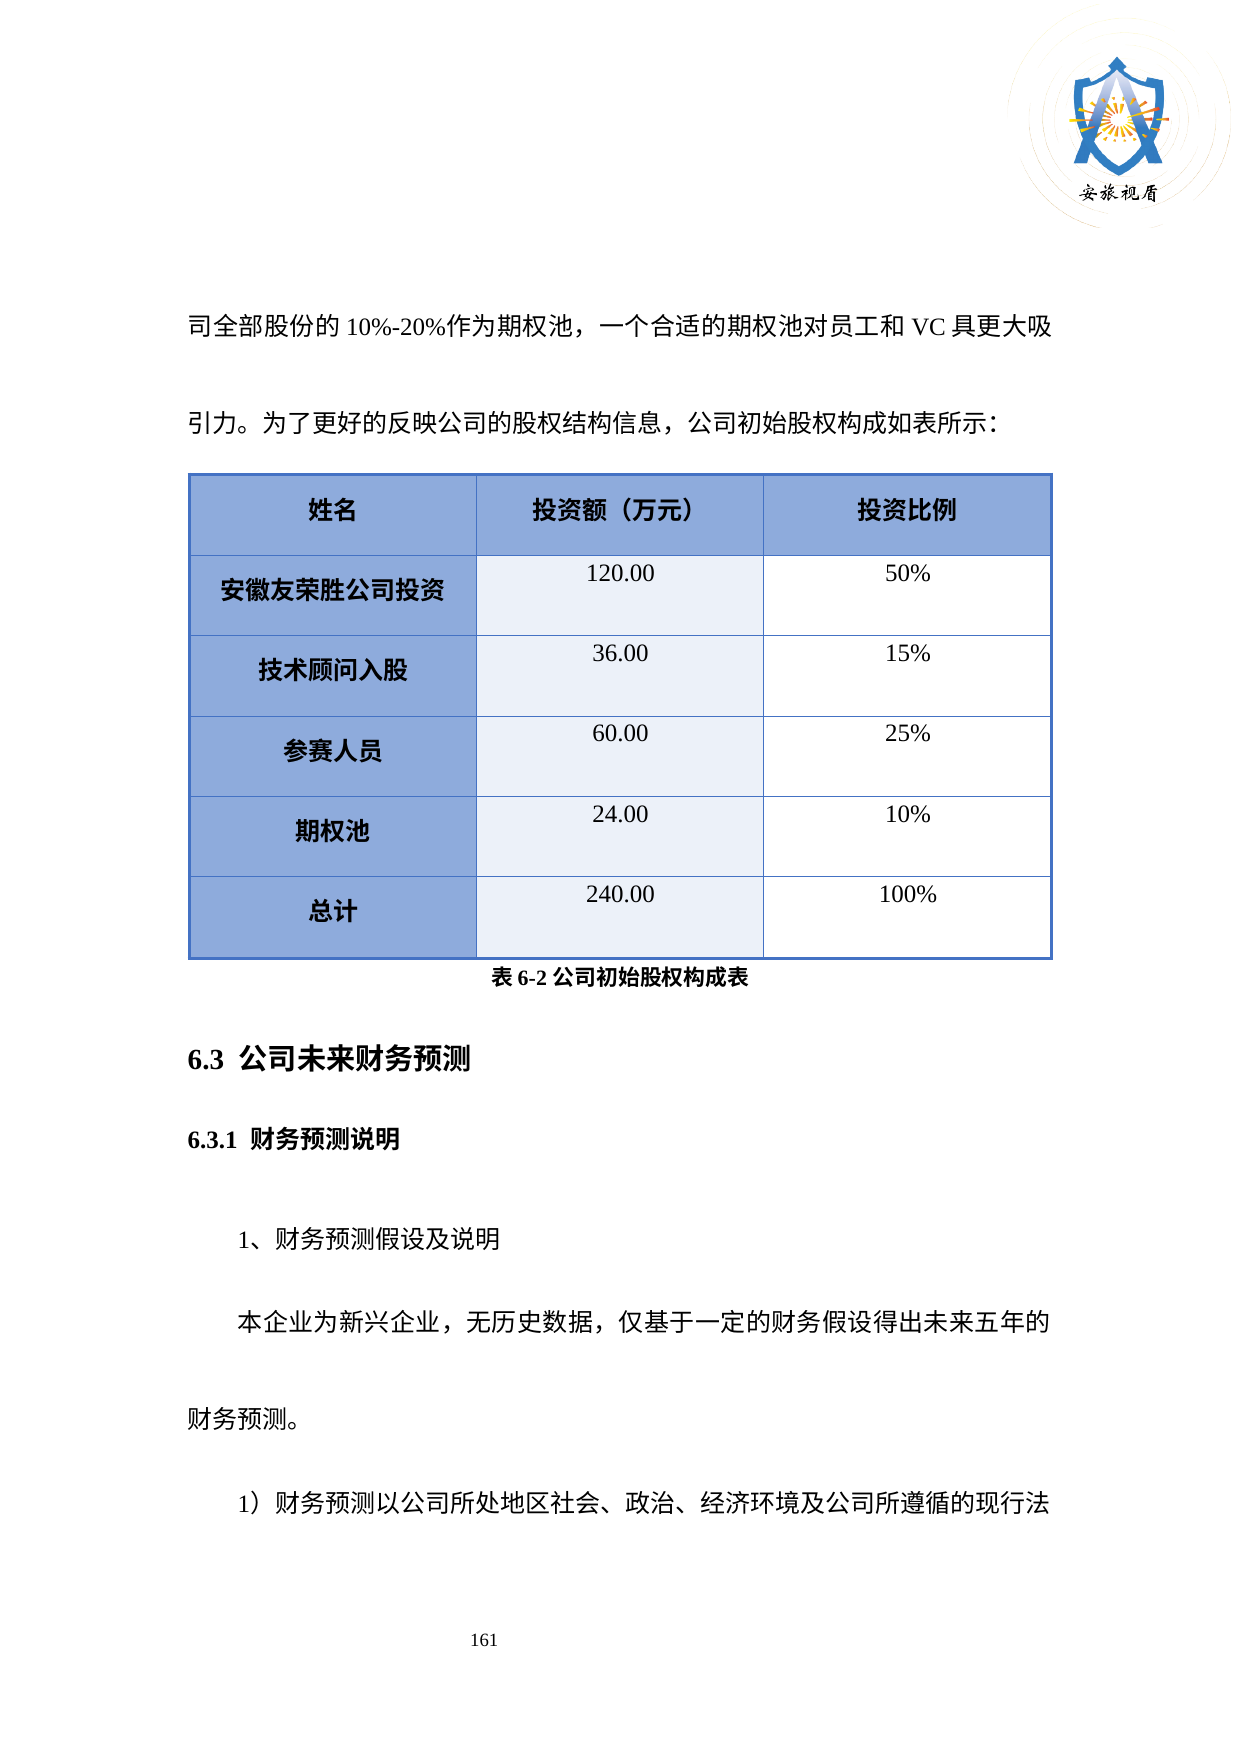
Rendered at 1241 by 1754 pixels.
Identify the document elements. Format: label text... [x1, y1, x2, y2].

table_cell 50% [764, 556, 1050, 635]
table_header 投资额（万元） [477, 476, 763, 555]
table_cell 总计 [191, 877, 476, 957]
subtitle 6.3.1 财务预测说明 [187, 1106, 1053, 1171]
table_cell 120.00 [477, 556, 763, 635]
table_header 姓名 [191, 476, 476, 555]
table_cell 240.00 [477, 877, 763, 957]
table_cell 期权池 [191, 797, 476, 876]
text 本企业为新兴企业，无历史数据，仅基于一定的财务假设得出未来五年的财务预测。 [187, 1288, 1053, 1451]
table_cell 技术顾问入股 [191, 636, 476, 716]
table_cell 10% [764, 797, 1050, 876]
text 1、财务预测假设及说明 [187, 1205, 1053, 1270]
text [187, 162, 1053, 454]
table_cell 25% [764, 717, 1050, 796]
table_cell 安徽友荣胜公司投资 [191, 556, 476, 635]
table_cell 36.00 [477, 636, 763, 716]
table_cell 60.00 [477, 717, 763, 796]
table_cell 24.00 [477, 797, 763, 876]
picture [1007, 4, 1231, 228]
text 表6-2 公司初始股权构成表 [187, 960, 1053, 992]
subtitle 6.3 公司未来财务预测 [187, 1024, 1053, 1089]
table_cell 参赛人员 [191, 717, 476, 796]
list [187, 1469, 1053, 1534]
table_header 投资比例 [764, 476, 1050, 555]
table_cell 15% [764, 636, 1050, 716]
table_cell 100% [764, 877, 1050, 957]
